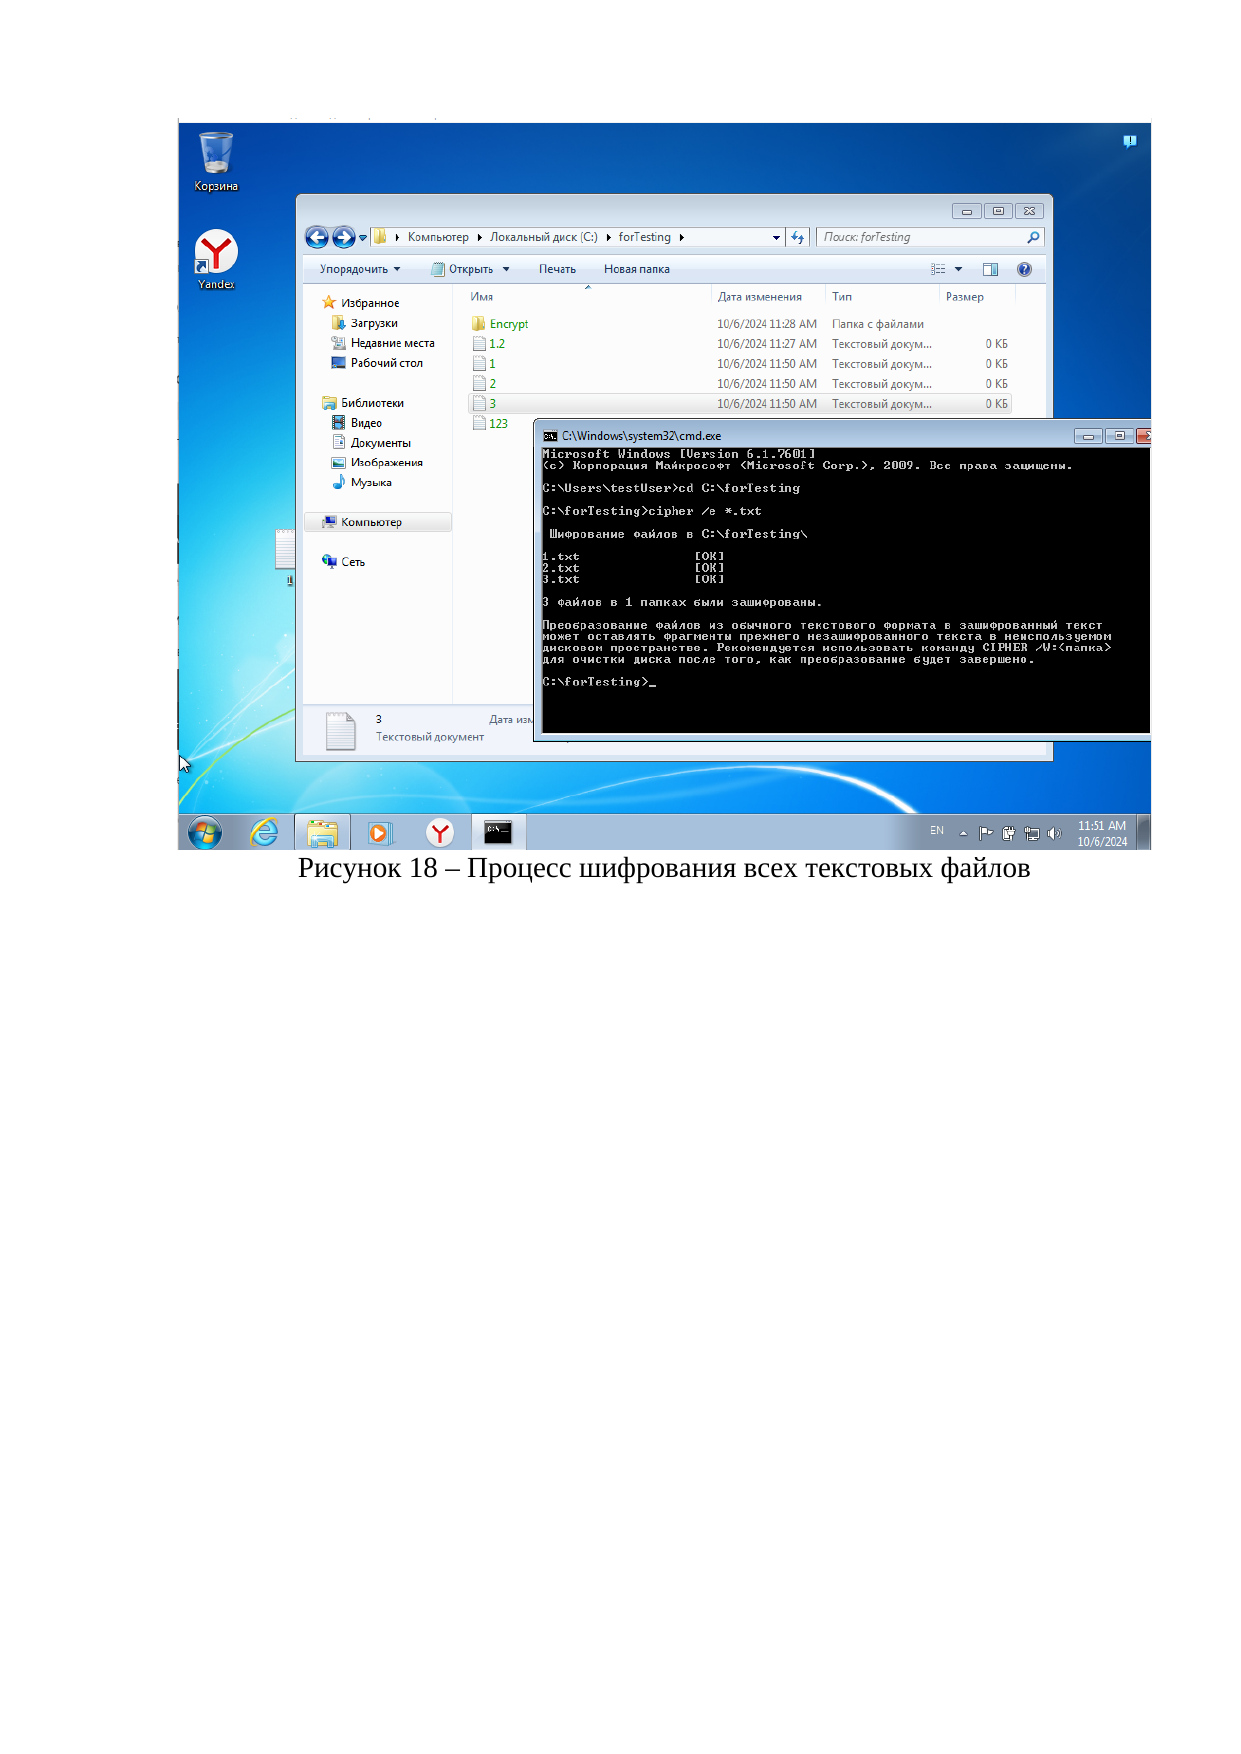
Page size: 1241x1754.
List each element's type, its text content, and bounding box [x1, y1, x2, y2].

picture [177, 118, 1152, 850]
text Рисунок 18 – Процесс шифрования всех текстовых файлов [177, 850, 1152, 883]
